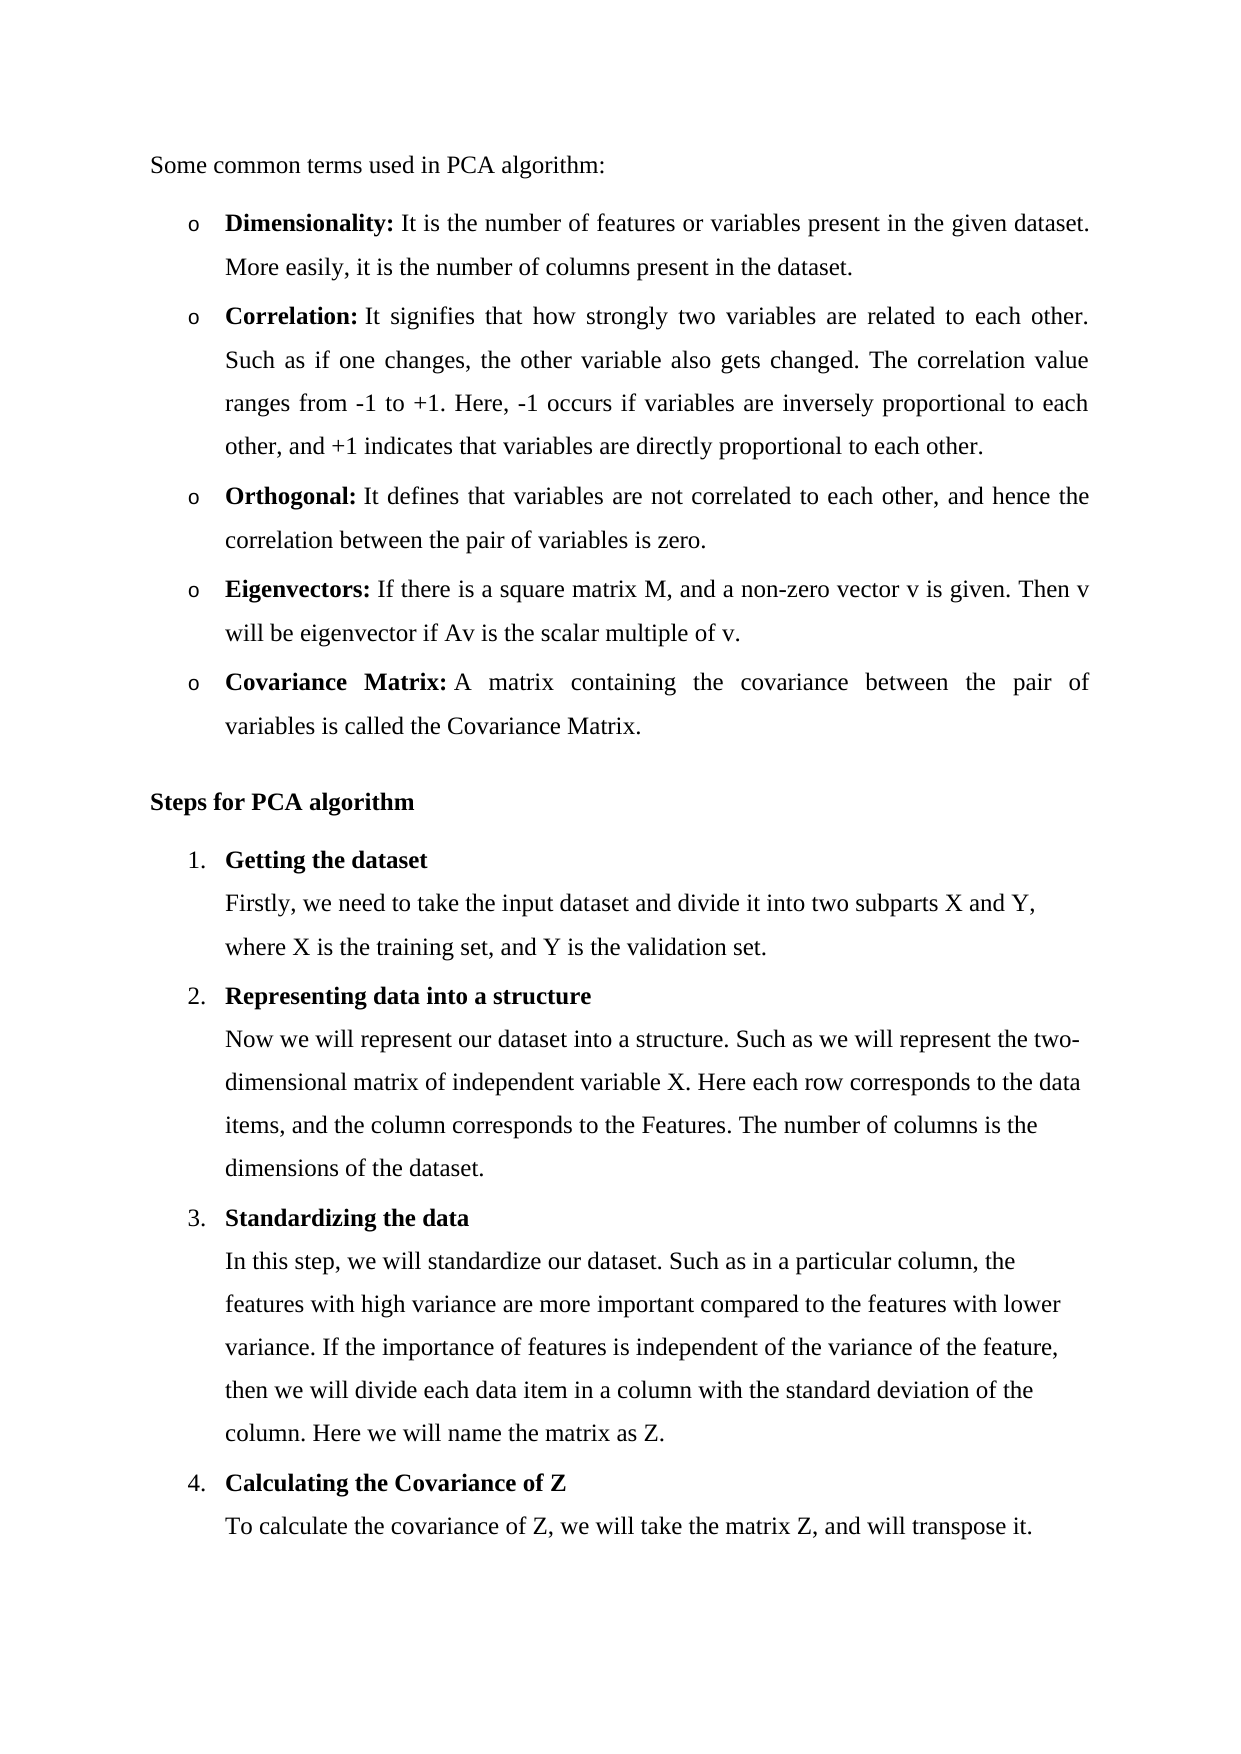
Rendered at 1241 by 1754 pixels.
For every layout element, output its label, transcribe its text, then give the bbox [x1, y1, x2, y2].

list Correlation: It signifies that how strongly two variables are related to each other. Such as if one changes, the other variable also gets changed. The correlation value ranges from -1 to +1. Here, -1 occurs if variables are inversely proportional to each other, and +1 indicates that variables are directly proportional to each other. [187, 301, 1090, 460]
list Covariance Matrix: A matrix containing the covariance between the pair of variables is called the Covariance Matrix. [187, 667, 1090, 740]
list Eigenvectors: If there is a square matrix M, and a non-zero vector v is given. Then v will be eigenvector if Av is the scalar multiple of v. [187, 574, 1090, 647]
list Dimensionality: It is the number of features or variables present in the given dataset. More easily, it is the number of columns present in the dataset. [187, 208, 1090, 281]
list Orthogonal: It defines that variables are not correlated to each other, and hence the correlation between the pair of variables is zero. [187, 481, 1090, 553]
text Some common terms used in PCA algorithm: [150, 150, 1090, 179]
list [187, 1468, 1090, 1540]
subtitle Steps for PCA algorithm [150, 784, 1090, 816]
list Getting the dataset Firstly, we need to take the input dataset and divide it into two subparts X and Y, where X is the training set, and Y is the validation set. [187, 845, 1090, 960]
list Representing data into a structure Now we will represent our dataset into a structure. Such as we will represent the two-dimensional matrix of independent variable X. Here each row corresponds to the data items, and the column corresponds to the Features. The number of columns is the dimensions of the dataset. [187, 981, 1090, 1182]
list Standardizing the data In this step, we will standardize our dataset. Such as in a particular column, the features with high variance are more important compared to the features with lower variance. If the importance of features is independent of the variance of the feature, then we will divide each data item in a column with the standard deviation of the column. Here we will name the matrix as Z. [187, 1203, 1090, 1447]
